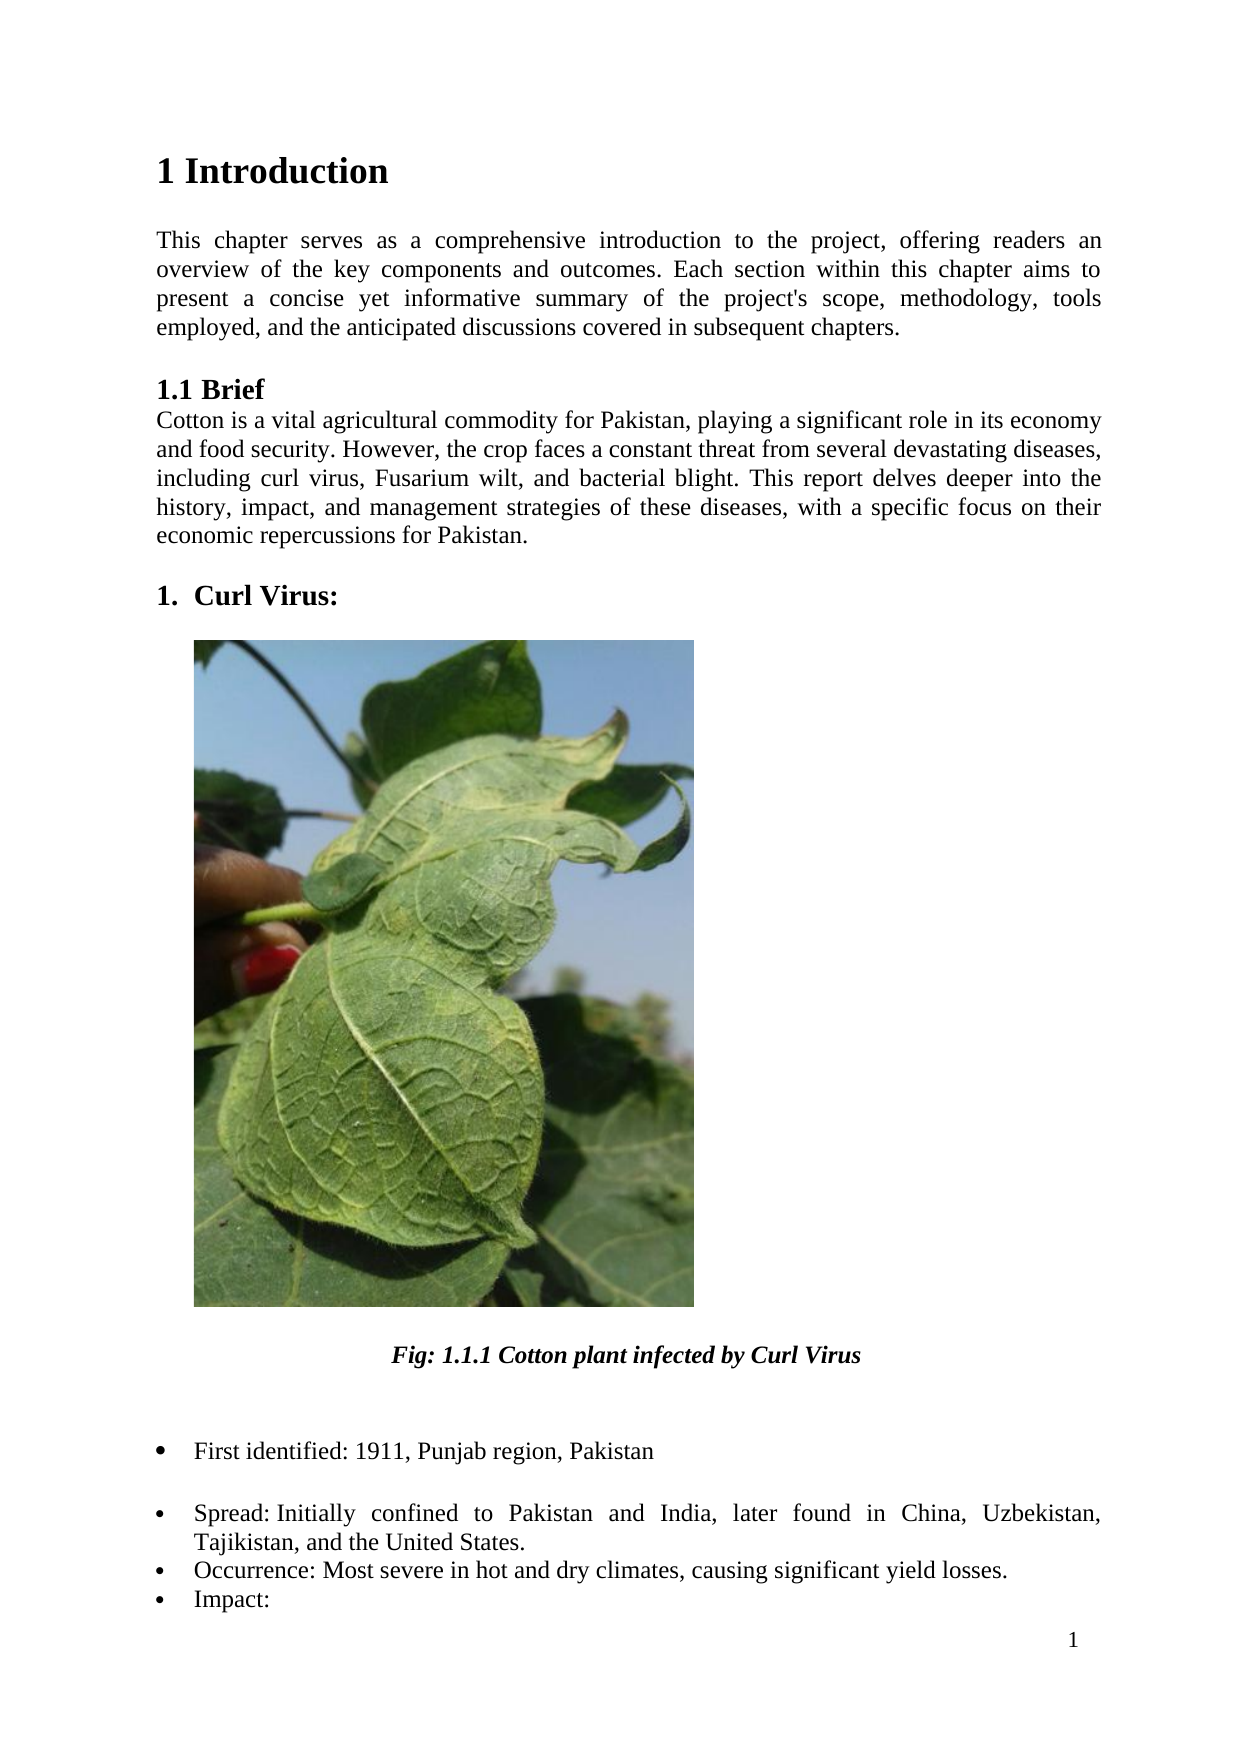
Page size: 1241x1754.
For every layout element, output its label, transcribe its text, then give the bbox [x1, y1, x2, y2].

subtitle Impact: [156, 1584, 1103, 1613]
subtitle Occurrence: Most severe in hot and dry climates, causing significant yield losses. [156, 1556, 1103, 1584]
picture [193, 640, 694, 1307]
text This chapter serves as a comprehensive introduction to the project, offering readers an overview of the key components and outcomes. Each section within this chapter aims to present a concise yet informative summary of the project's scope, methodology, tools employed, and the anticipated discussions covered in subsequent chapters. [156, 226, 1103, 341]
subtitle 1 Introduction [156, 149, 1103, 192]
subtitle Cotton is a vital agricultural commodity for Pakistan, playing a significant role in its economy and food security. However, the crop faces a constant threat from several devastating diseases, including curl virus, Fusarium wilt, and bacterial blight. This report delves deeper into the history, impact, and management strategies of these diseases, with a specific focus on their economic repercussions for Pakistan. [156, 405, 1103, 549]
subtitle Brief [156, 372, 1103, 405]
subtitle Spread: Initially confined to Pakistan and India, later found in China, Uzbekistan, Tajikistan, and the United States. [156, 1498, 1103, 1556]
subtitle First identified: 1911, Punjab region, Pakistan [156, 1436, 1103, 1464]
subtitle Curl Virus: [156, 578, 1103, 611]
subtitle Fig: 1.1.1 Cotton plant infected by Curl Virus [150, 1340, 1103, 1369]
